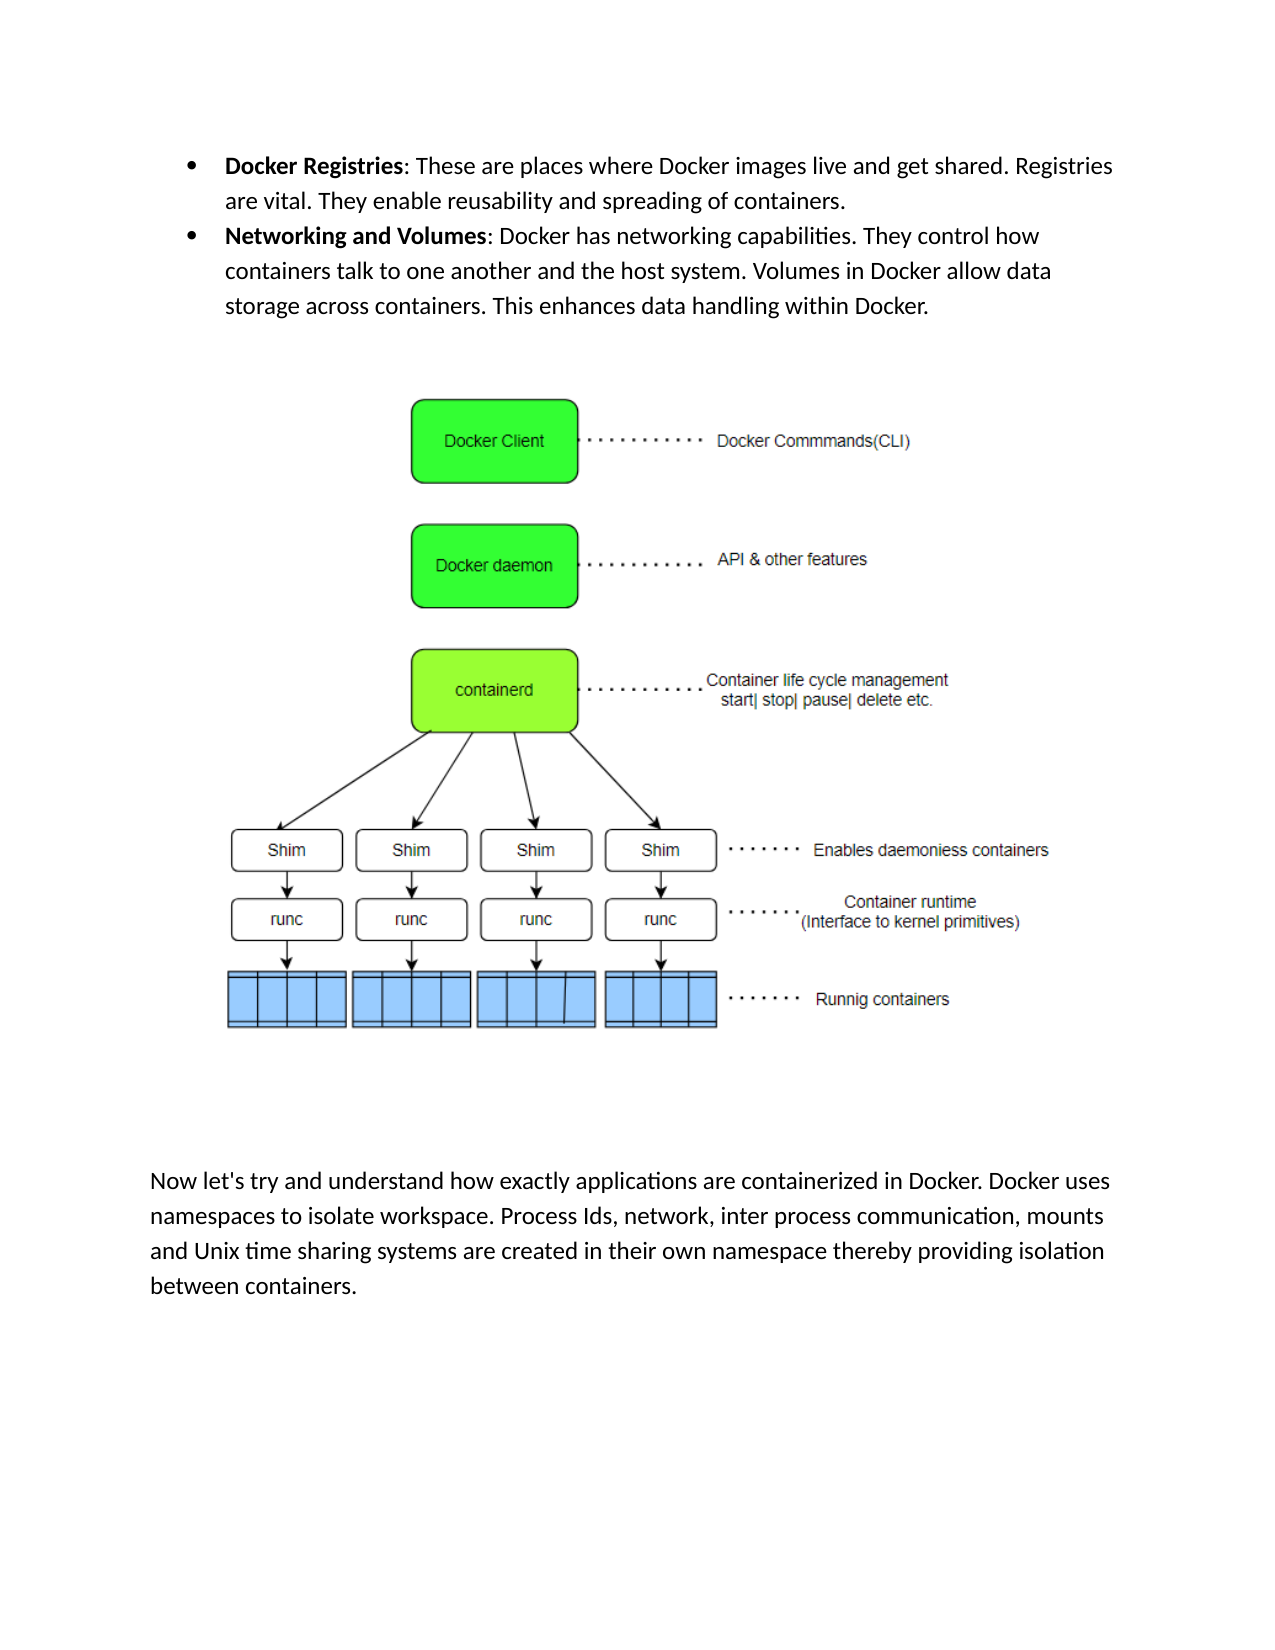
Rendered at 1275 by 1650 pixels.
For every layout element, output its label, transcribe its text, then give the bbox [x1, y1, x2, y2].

picture [150, 341, 1125, 1041]
list Docker Registries: These are places where Docker images live and get shared. Registries are vital. They enable reusability and spreading of containers. [187, 150, 1125, 216]
list Networking and Volumes: Docker has networking capabilities. They control how containers talk to one another and the host system. Volumes in Docker allow data storage across containers. This enhances data handling within Docker. [187, 220, 1125, 321]
text Now let's try and understand how exactly applications are containerized in Docker. Docker uses namespaces to isolate workspace. Process Ids, network, inter process communication, mounts and Unix time sharing systems are created in their own namespace thereby providing isolation between containers. [150, 1165, 1125, 1301]
